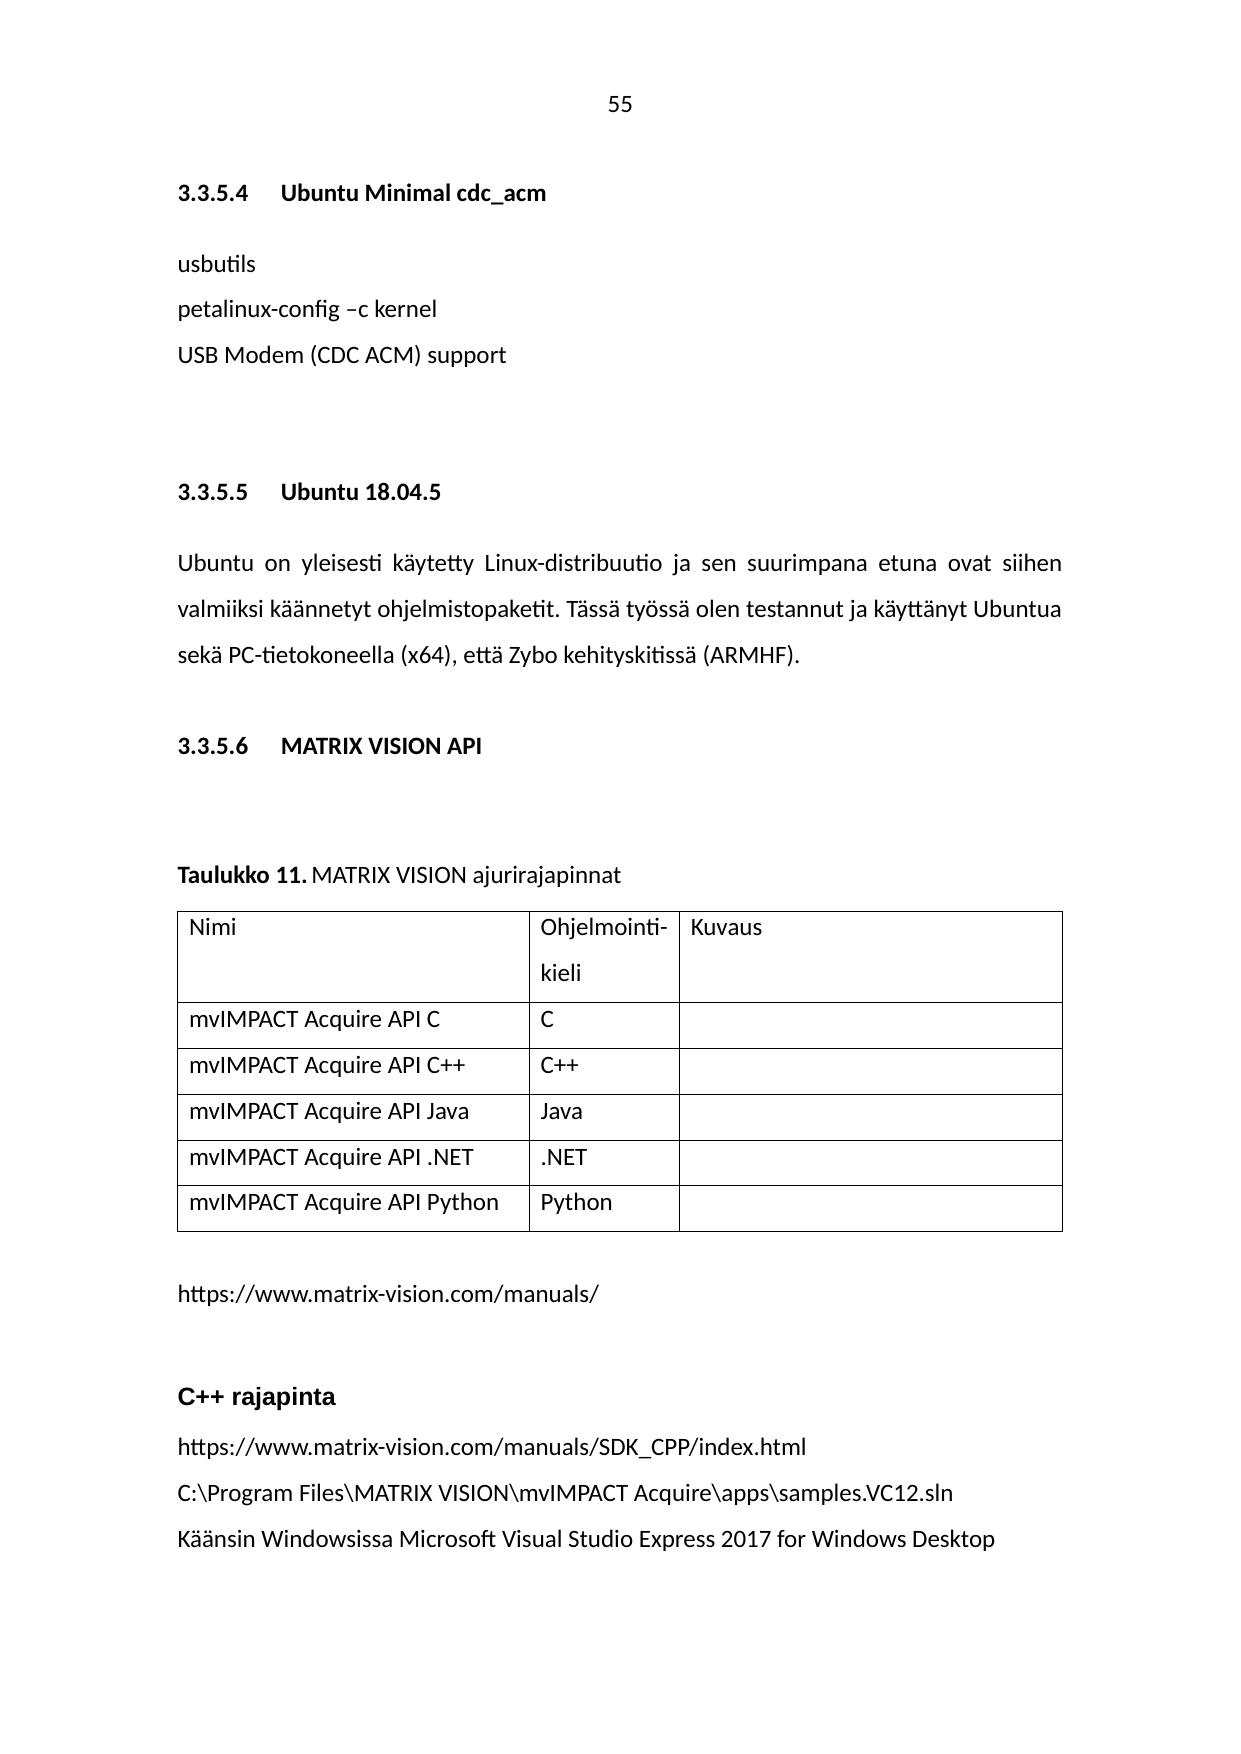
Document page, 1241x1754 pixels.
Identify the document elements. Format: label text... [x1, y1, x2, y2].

subtitle Ubuntu 18.04.5 [177, 477, 1063, 507]
table_cell [680, 1095, 1062, 1139]
table_cell [680, 1141, 1062, 1185]
table_cell [680, 1186, 1062, 1231]
table_cell [680, 1003, 1062, 1048]
text Ubuntu on yleisesti käytetty Linux-distribuutio ja sen suurimpana etuna ovat siihen valmiiksi käännetyt ohjelmistopaketit. Tässä työssä olen testannut ja käyttänyt Ubuntua sekä PC-tietokoneella (x64), että Zybo kehityskitissä (ARMHF). [177, 547, 1063, 669]
table_header Ohjelmointi-kieli [530, 912, 679, 1002]
table_cell mvIMPACT Acquire API Java [178, 1095, 529, 1139]
table_cell mvIMPACT Acquire API C [178, 1003, 529, 1048]
subtitle Ubuntu Minimal cdc_acm [177, 177, 1063, 208]
table_header Kuvaus [680, 912, 1062, 1002]
text C:\Program Files\MATRIX VISION\mvIMPACT Acquire\apps\samples.VC12.sln [177, 1477, 1063, 1508]
table_cell C++ [530, 1049, 679, 1094]
table_cell [680, 1049, 1062, 1094]
table_cell .NET [530, 1141, 679, 1185]
text usbutils [177, 248, 1063, 278]
table_cell C [530, 1003, 679, 1048]
text USB Modem (CDC ACM) support [177, 339, 1063, 370]
table_cell Java [530, 1095, 679, 1139]
text https://www.matrix-vision.com/manuals/SDK_CPP/index.html [177, 1431, 1063, 1462]
table_cell mvIMPACT Acquire API .NET [178, 1141, 529, 1185]
table_cell Python [530, 1186, 679, 1231]
subtitle MATRIX VISION API [177, 730, 1063, 761]
text petalinux-config –c kernel [177, 294, 1063, 324]
table_cell mvIMPACT Acquire API Python [178, 1186, 529, 1231]
table_header Nimi [178, 912, 529, 1002]
text Taulukko 11. MATRIX VISION ajurirajapinnat [177, 859, 1063, 890]
table_cell mvIMPACT Acquire API C++ [178, 1049, 529, 1094]
text Käänsin Windowsissa Microsoft Visual Studio Express 2017 for Windows Desktop [177, 1523, 1063, 1553]
subtitle C++ rajapinta [177, 1382, 1063, 1411]
text https://www.matrix-vision.com/manuals/ [177, 1278, 1063, 1308]
